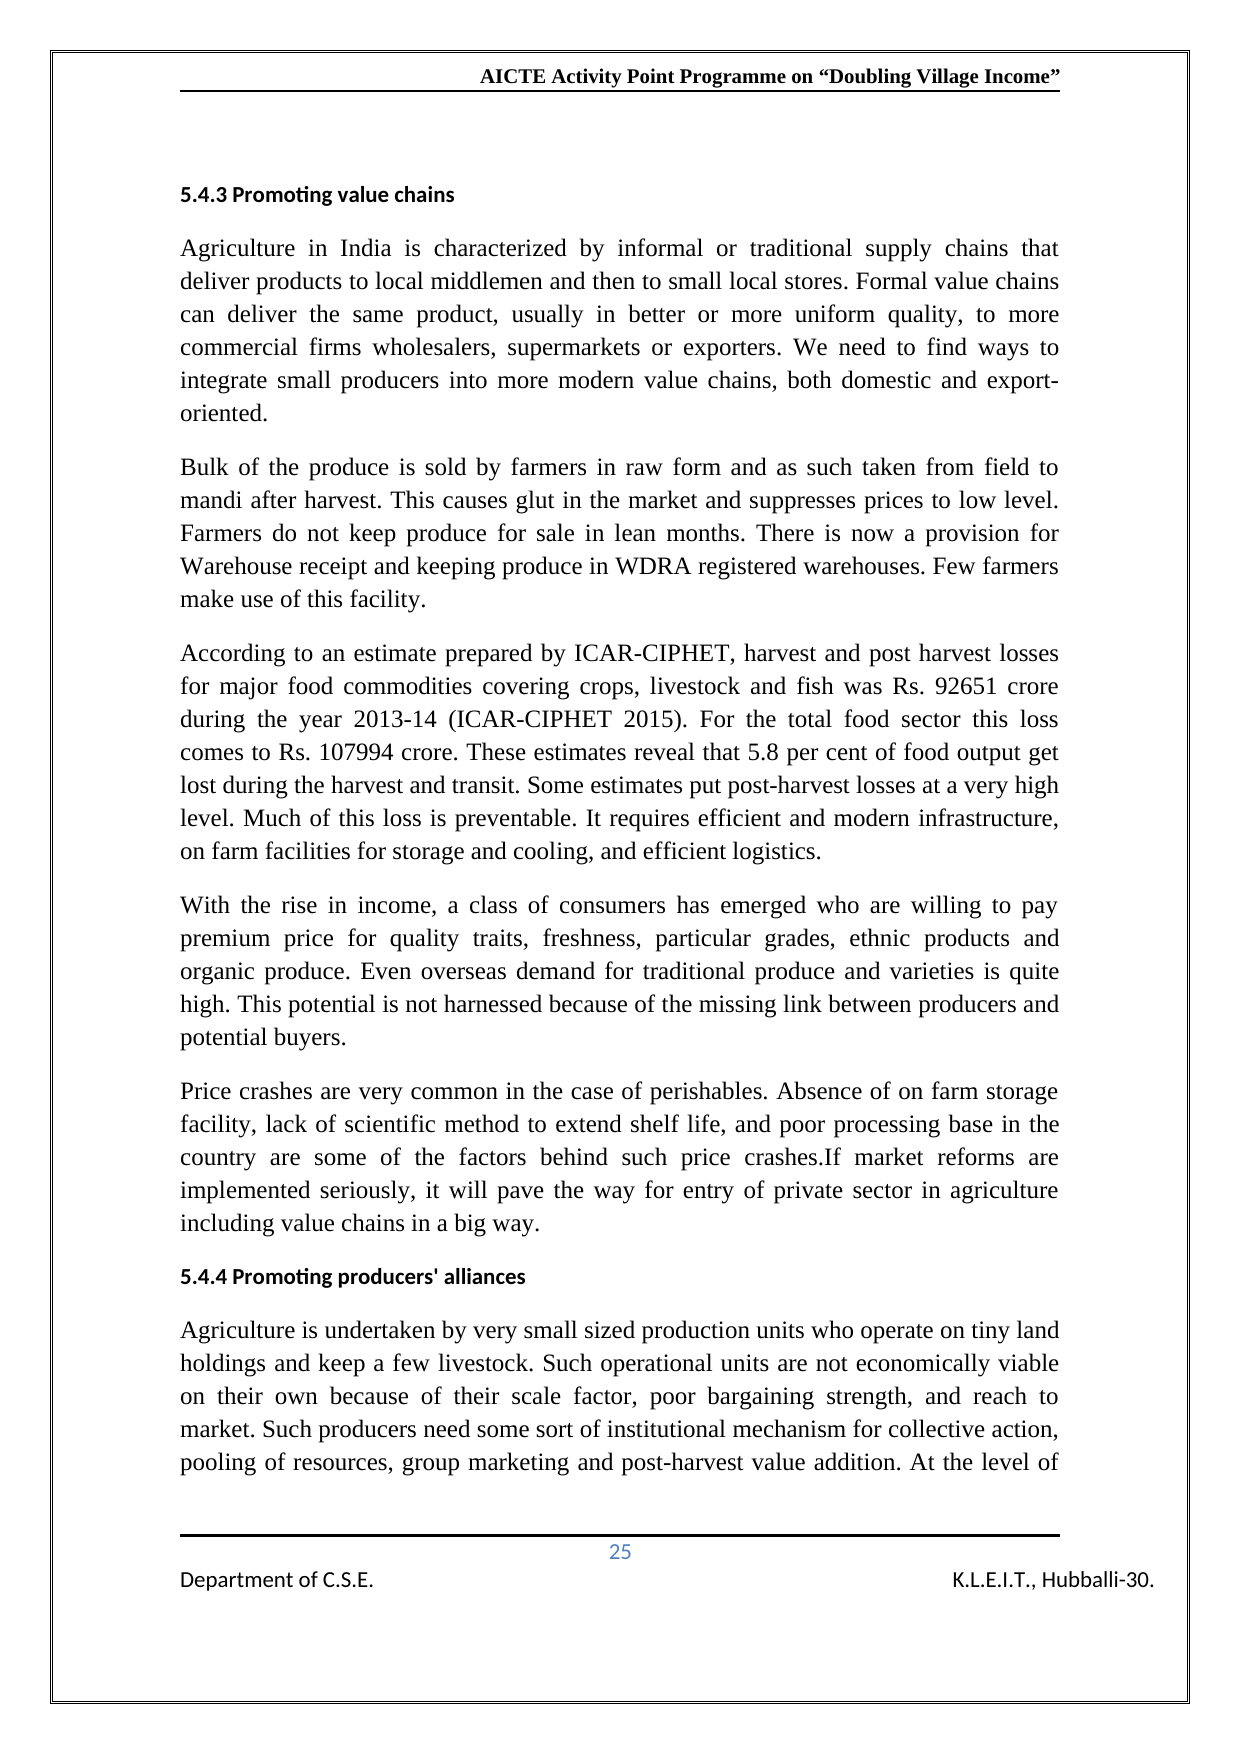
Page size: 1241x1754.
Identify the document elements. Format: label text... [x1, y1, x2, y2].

text Agriculture in India is characterized by informal or traditional supply chains that deliver products to local middlemen and then to small local stores. Formal value chains can deliver the same product, usually in better or more uniform quality, to more commercial firms wholesalers, supermarkets or exporters. We need to find ways to integrate small producers into more modern value chains, both domestic and export-oriented. [180, 233, 1060, 427]
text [180, 1315, 1060, 1476]
text 5.4.3 Promoting value chains [180, 180, 1060, 208]
text According to an estimate prepared by ICAR-CIPHET, harvest and post harvest losses for major food commodities covering crops, livestock and fish was Rs. 92651 crore during the year 2013-14 (ICAR-CIPHET 2015). For the total food sector this loss comes to Rs. 107994 crore. These estimates reveal that 5.8 per cent of food output get lost during the harvest and transit. Some estimates put post-harvest losses at a very high level. Much of this loss is preventable. It requires efficient and modern infrastructure, on farm facilities for storage and cooling, and efficient logistics. [180, 638, 1060, 865]
text 5.4.4 Promoting producers' alliances [180, 1262, 1060, 1290]
text With the rise in income, a class of consumers has emerged who are willing to pay premium price for quality traits, freshness, particular grades, ethnic products and organic produce. Even overseas demand for traditional produce and varieties is quite high. This potential is not harnessed because of the missing link between producers and potential buyers. [180, 890, 1060, 1051]
text Bulk of the produce is sold by farmers in raw form and as such taken from field to mandi after harvest. This causes glut in the market and suppresses prices to low level. Farmers do not keep produce for sale in lean months. There is now a provision for Warehouse receipt and keeping produce in WDRA registered warehouses. Few farmers make use of this facility. [180, 452, 1060, 613]
text Price crashes are very common in the case of perishables. Absence of on farm storage facility, lack of scientific method to extend shelf life, and poor processing base in the country are some of the factors behind such price crashes.If market reforms are implemented seriously, it will pave the way for entry of private sector in agriculture including value chains in a big way. [180, 1076, 1060, 1237]
